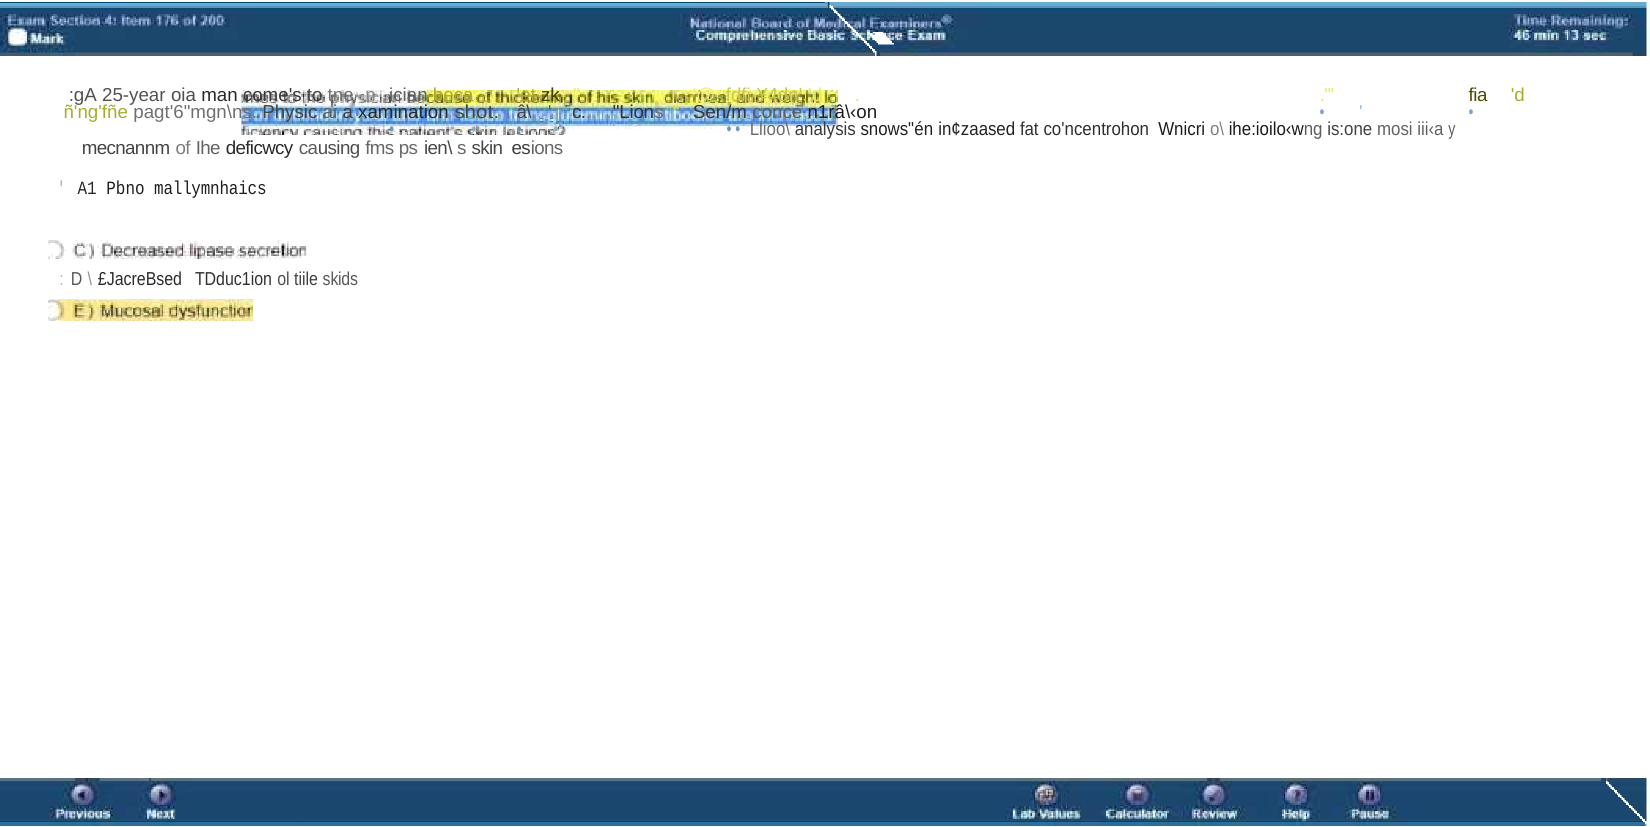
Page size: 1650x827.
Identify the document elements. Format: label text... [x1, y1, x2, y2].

picture [48, 240, 307, 259]
text : D \ £JacreBsed TDduc1ion ol tiile skids [59, 248, 1650, 289]
picture [0, 778, 1650, 826]
picture [0, 2, 1650, 56]
picture [48, 299, 253, 321]
text :gA 25-year oia man come's to tne n ician beca 'et zk " '@. fdfi-¥4dn'.’d . ."' fia 'd ñ'ng'fñe pagt'6"mgn\ns. Physic ai a xamination shot. â\ ' c. ''Lions “ Sen/m conce n1râ\‹on • ' • ' • • • • ' • • Llioo\ analysis snows"én in¢zaased fat co'ncentrohon Wnicri o\ ihe:ioilo‹wng is:one mosi iii‹a y [63, 88, 1570, 140]
text ' A1 Pbno mallymnhaics [56, 179, 1650, 200]
text mecnannm of Ihe deficwcy causing fms ps ien\ s skin esions [82, 140, 1650, 158]
